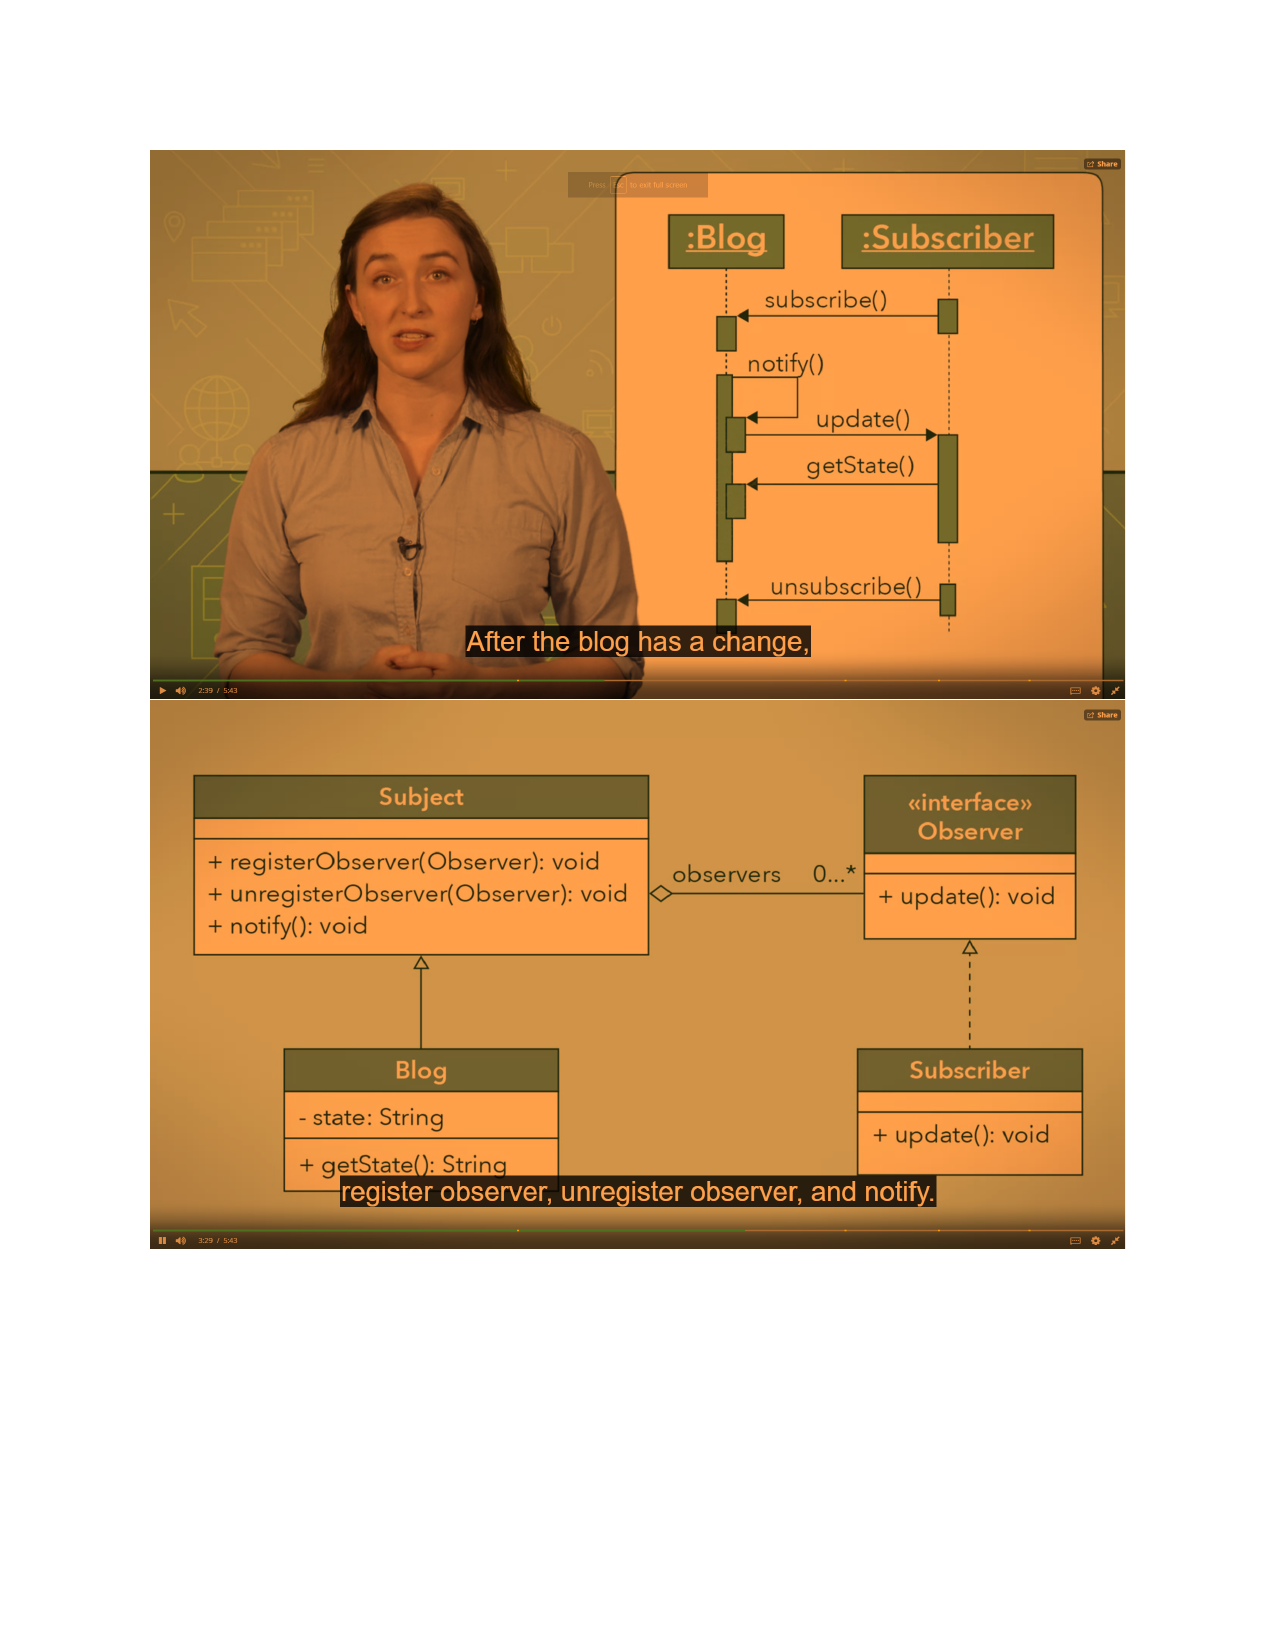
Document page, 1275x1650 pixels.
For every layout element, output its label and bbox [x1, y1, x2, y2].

picture [150, 150, 1125, 699]
picture [150, 700, 1125, 1249]
